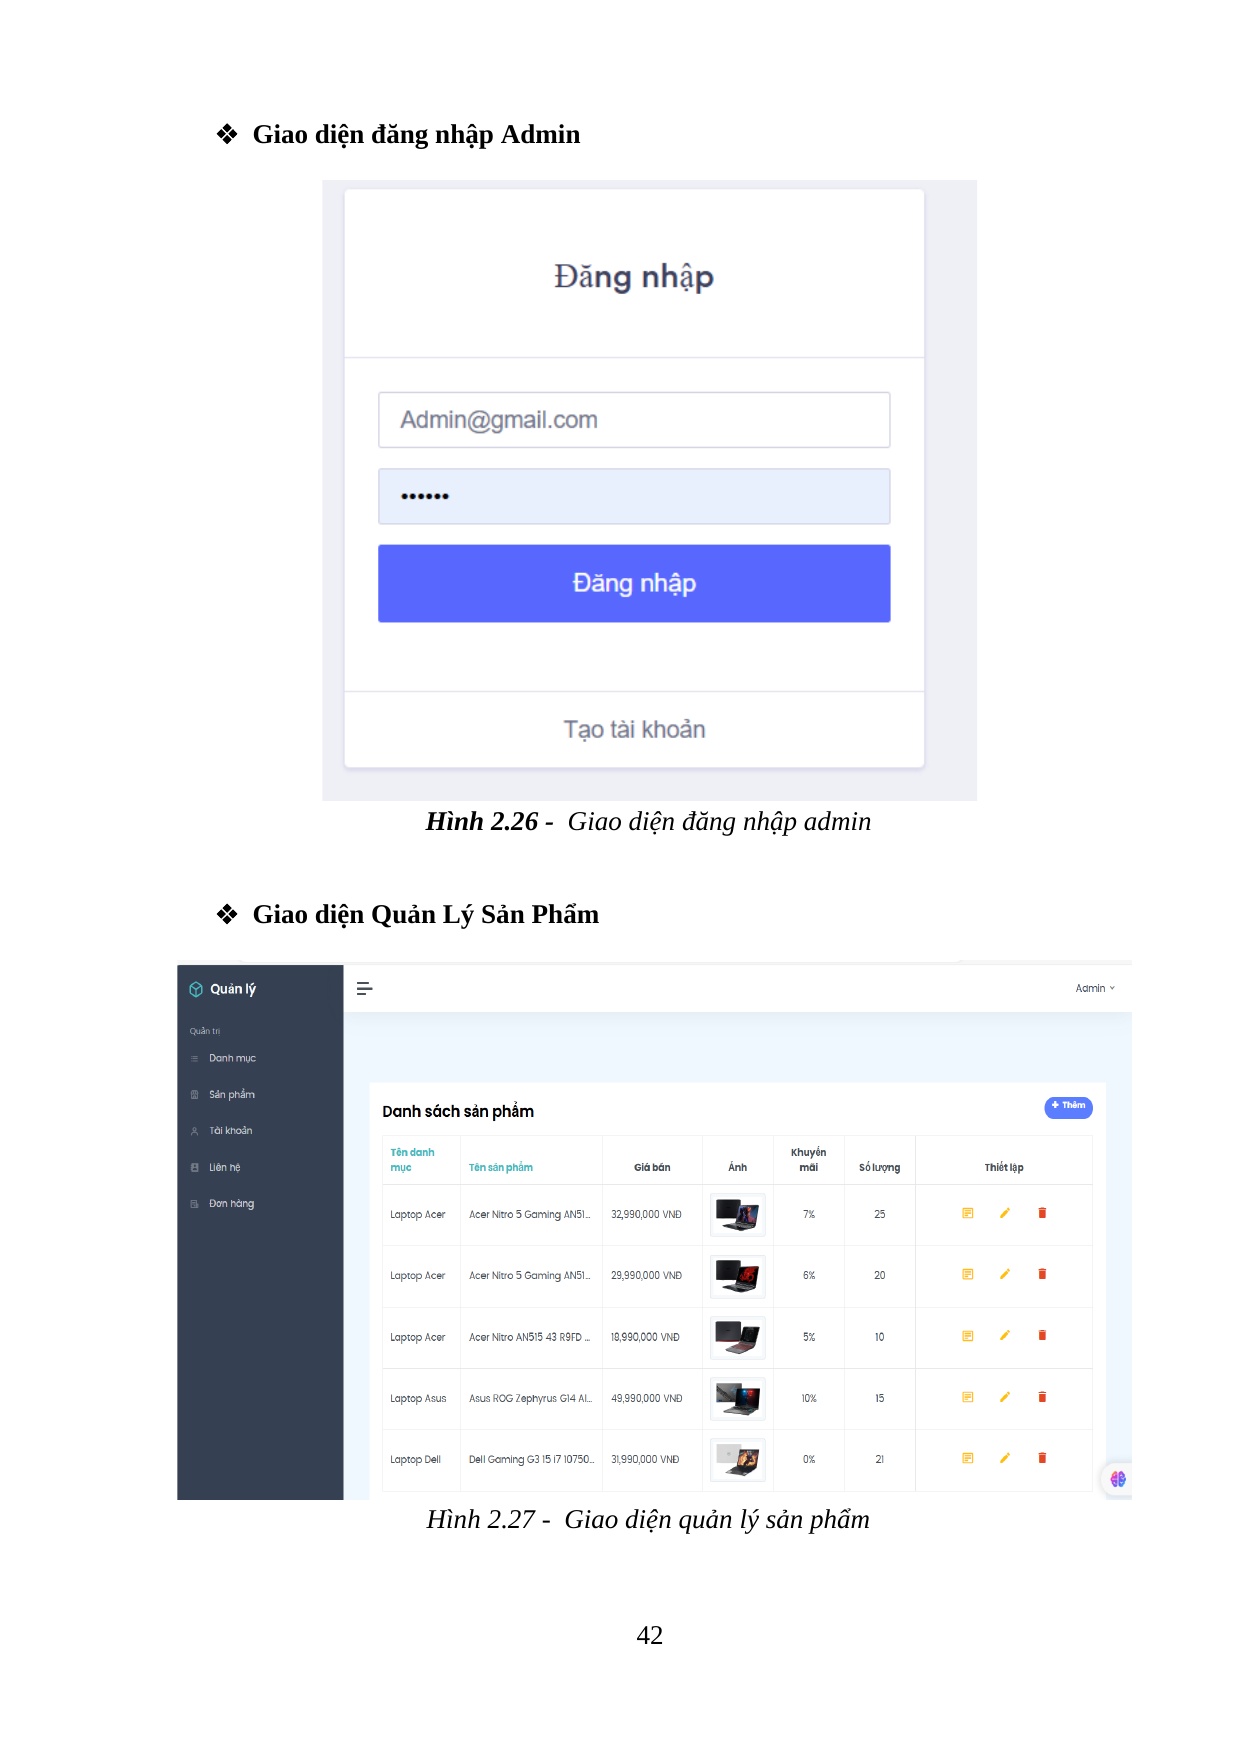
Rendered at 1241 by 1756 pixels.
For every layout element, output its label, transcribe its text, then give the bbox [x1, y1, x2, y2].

list Giao diện Quản Lý Sản Phẩm [215, 898, 1122, 929]
picture [322, 180, 978, 801]
subtitle Hình 2.27 - Giao diện quản lý sản phẩm [177, 1504, 1122, 1535]
subtitle Hình 2.26 - Giao diện đăng nhập admin [177, 805, 1122, 836]
list Giao diện đăng nhập Admin [215, 118, 1122, 149]
picture [177, 960, 1132, 1500]
